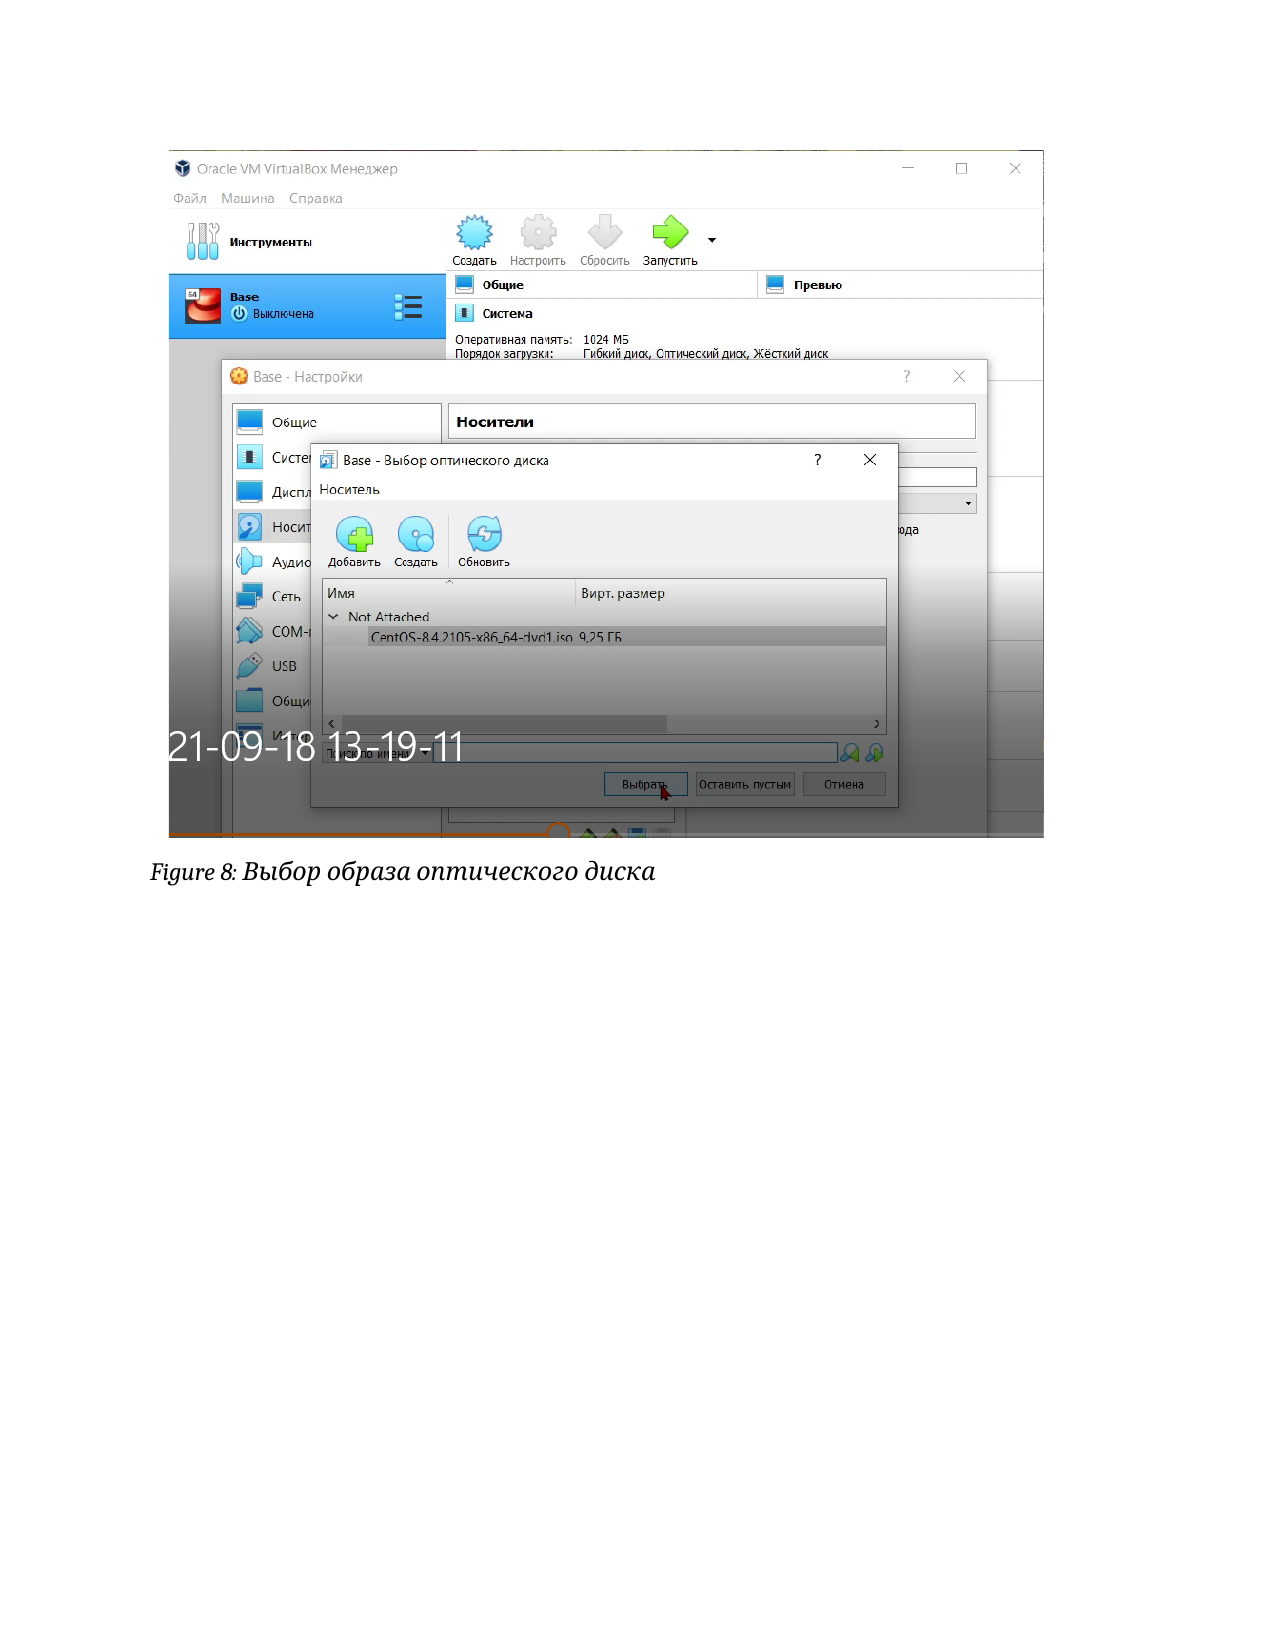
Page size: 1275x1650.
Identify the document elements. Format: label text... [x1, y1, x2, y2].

text Figure 8: Выбор образа оптического диска [150, 858, 1125, 887]
picture [168, 150, 1044, 838]
